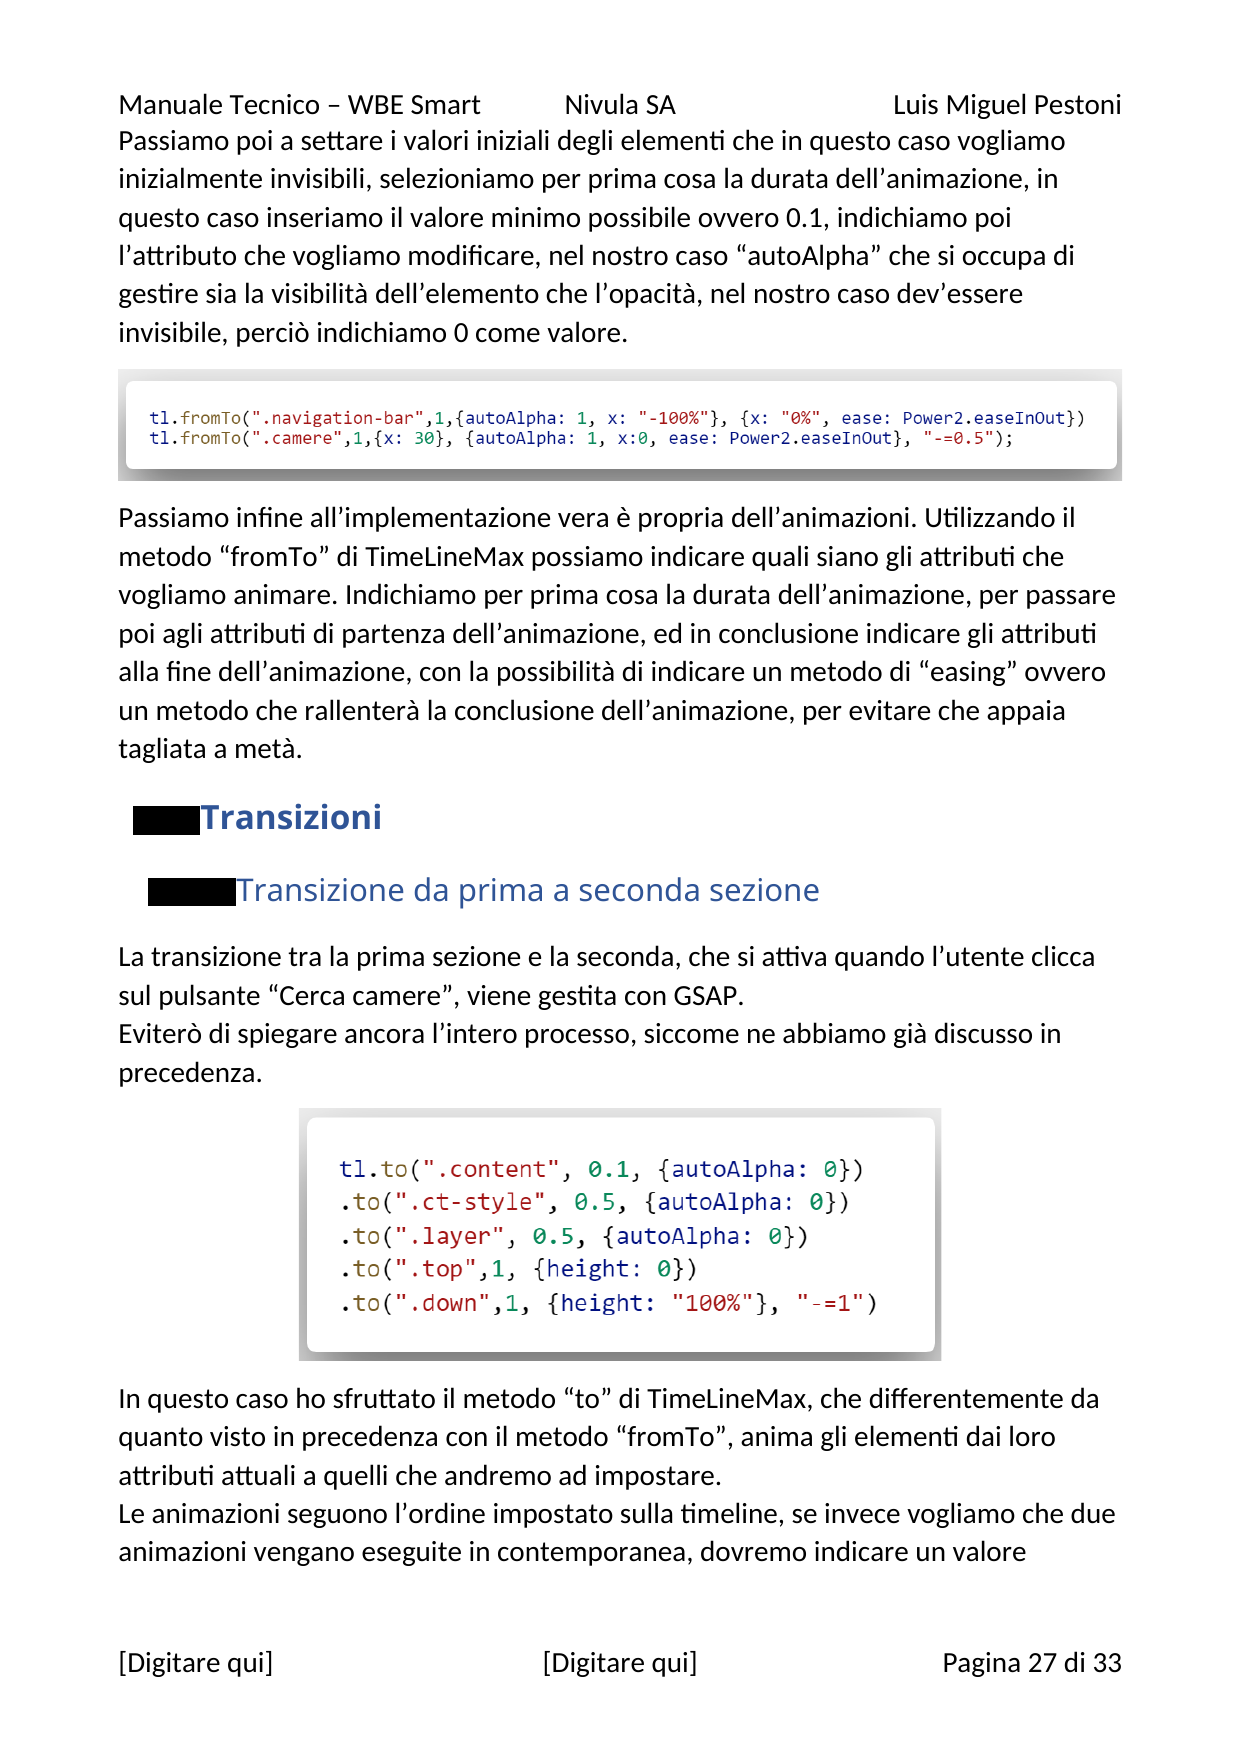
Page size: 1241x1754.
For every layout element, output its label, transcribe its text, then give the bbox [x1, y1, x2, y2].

text Passiamo poi a settare i valori iniziali degli elementi che in questo caso vogliamo inizialmente invisibili, selezioniamo per prima cosa la durata dell’animazione, in questo caso inseriamo il valore minimo possibile ovvero 0.1, indichiamo poi l’attributo che vogliamo modificare, nel nostro caso “autoAlpha” che si occupa di gestire sia la visibilità dell’elemento che l’opacità, nel nostro caso dev’essere invisibile, perciò indichiamo 0 come valore. [118, 122, 1122, 350]
text La transizione tra la prima sezione e la seconda, che si attiva quando l’utente clicca sul pulsante “Cerca camere”, viene gestita con GSAP. Eviterò di spiegare ancora l’intero processo, siccome ne abbiamo già discusso in precedenza. [118, 938, 1122, 1089]
text Passiamo infine all’implementazione vera è propria dell’animazioni. Utilizzando il metodo “fromTo” di TimeLineMax possiamo indicare quali siano gli attributi che vogliamo animare. Indichiamo per prima cosa la durata dell’animazione, per passare poi agli attributi di partenza dell’animazione, ed in conclusione indicare gli attributi alla fine dell’animazione, con la possibilità di indicare un metodo di “easing” ovvero un metodo che rallenterà la conclusione dell’animazione, per evitare che appaia tagliata a metà. [118, 499, 1122, 766]
picture [298, 1108, 942, 1361]
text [118, 1380, 1122, 1569]
picture [118, 369, 1123, 481]
subtitle Transizioni [133, 794, 1122, 839]
subtitle Transizione da prima a seconda sezione [148, 868, 1122, 910]
